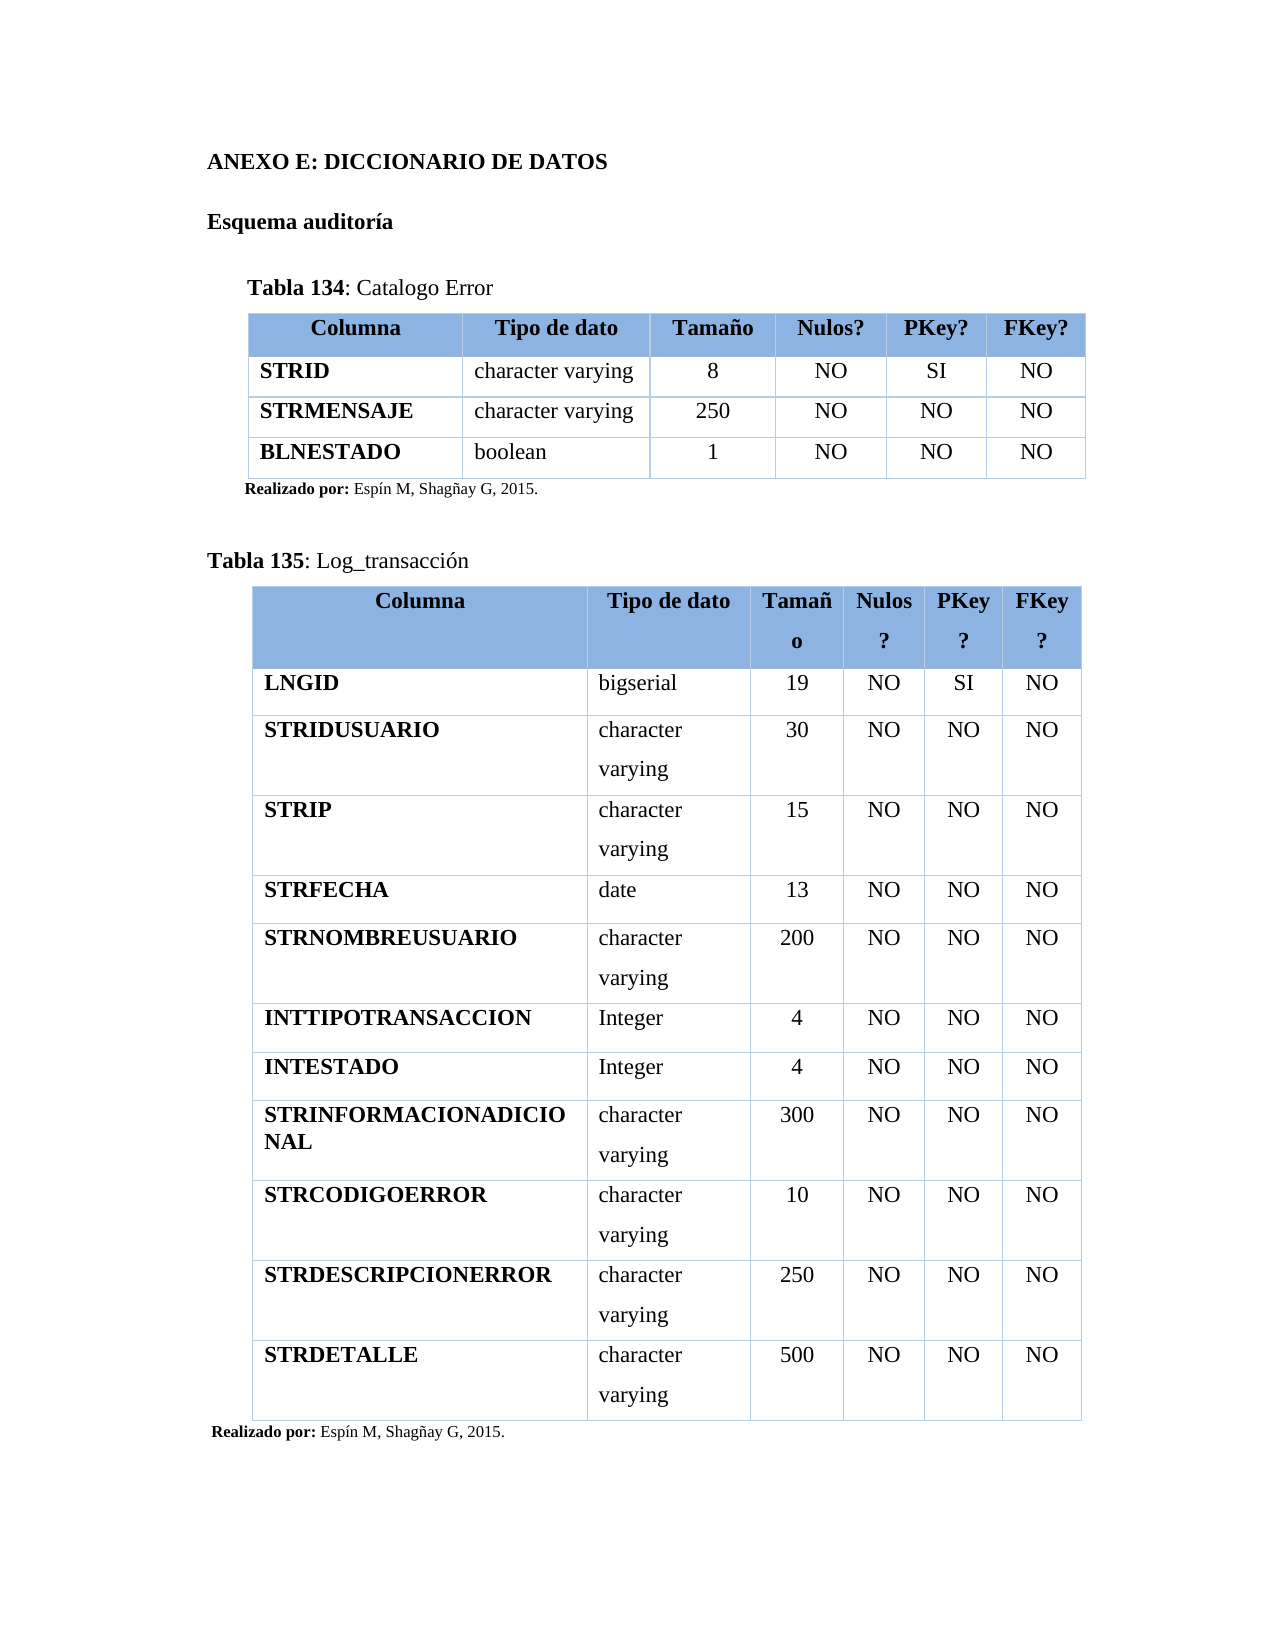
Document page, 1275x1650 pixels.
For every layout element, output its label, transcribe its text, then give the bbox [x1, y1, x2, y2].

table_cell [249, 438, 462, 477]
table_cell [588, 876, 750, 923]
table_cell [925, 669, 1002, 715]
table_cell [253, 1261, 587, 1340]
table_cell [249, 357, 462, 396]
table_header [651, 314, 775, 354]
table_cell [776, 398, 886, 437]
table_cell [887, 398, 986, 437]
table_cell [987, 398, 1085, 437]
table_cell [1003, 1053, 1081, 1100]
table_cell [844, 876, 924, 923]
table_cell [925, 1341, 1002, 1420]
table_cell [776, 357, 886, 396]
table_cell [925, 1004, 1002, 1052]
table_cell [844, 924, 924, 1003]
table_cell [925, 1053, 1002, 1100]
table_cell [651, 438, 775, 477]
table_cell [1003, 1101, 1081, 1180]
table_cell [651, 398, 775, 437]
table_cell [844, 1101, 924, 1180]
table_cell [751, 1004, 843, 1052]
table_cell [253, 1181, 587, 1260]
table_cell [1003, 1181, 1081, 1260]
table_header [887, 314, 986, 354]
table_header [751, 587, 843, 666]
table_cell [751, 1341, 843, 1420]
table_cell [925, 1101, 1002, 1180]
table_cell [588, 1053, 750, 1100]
text Esquema auditoría [207, 208, 1127, 234]
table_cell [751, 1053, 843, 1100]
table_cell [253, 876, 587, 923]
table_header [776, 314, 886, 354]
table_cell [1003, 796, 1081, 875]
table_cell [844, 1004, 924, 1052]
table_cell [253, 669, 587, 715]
text Tabla 135: Log_transacción [207, 547, 1127, 573]
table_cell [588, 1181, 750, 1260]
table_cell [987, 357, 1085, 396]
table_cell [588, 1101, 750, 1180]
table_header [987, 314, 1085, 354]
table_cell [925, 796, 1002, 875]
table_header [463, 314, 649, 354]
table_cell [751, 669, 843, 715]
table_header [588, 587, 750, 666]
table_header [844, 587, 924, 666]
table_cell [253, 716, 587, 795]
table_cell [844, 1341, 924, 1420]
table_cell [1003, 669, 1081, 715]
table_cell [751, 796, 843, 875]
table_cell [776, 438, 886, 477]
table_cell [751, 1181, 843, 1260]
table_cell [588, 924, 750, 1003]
text Realizado por: Espín M, Shagñay G, 2015. [207, 1421, 1127, 1441]
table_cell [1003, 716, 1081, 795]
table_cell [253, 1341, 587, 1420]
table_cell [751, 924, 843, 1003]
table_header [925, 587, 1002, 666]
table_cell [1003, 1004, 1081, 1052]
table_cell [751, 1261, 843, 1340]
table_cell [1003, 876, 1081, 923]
text Realizado por: Espín M, Shagñay G, 2015. [207, 478, 1127, 498]
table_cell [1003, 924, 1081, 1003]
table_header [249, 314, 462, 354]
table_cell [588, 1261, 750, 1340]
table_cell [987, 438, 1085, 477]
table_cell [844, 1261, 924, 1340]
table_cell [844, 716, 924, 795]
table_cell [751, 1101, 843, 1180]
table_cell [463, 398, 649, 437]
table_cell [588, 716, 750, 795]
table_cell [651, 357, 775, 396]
text ANEXO E: DICCIONARIO DE DATOS [207, 148, 1127, 174]
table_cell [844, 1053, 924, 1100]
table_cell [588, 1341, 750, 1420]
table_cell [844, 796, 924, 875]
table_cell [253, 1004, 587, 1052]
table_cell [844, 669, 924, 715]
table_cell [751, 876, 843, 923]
text Tabla 134: Catalogo Error [207, 274, 1127, 300]
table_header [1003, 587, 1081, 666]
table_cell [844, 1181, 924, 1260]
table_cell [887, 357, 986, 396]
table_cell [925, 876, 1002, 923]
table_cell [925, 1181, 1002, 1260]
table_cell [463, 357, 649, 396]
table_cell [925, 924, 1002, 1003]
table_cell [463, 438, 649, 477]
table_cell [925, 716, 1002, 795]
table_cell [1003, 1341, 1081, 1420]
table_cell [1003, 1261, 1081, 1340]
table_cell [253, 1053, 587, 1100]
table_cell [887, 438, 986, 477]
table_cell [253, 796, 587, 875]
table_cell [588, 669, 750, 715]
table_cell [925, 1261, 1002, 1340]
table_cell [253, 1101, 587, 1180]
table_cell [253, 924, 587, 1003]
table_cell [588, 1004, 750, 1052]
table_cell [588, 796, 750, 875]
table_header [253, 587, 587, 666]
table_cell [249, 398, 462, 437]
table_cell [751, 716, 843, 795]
